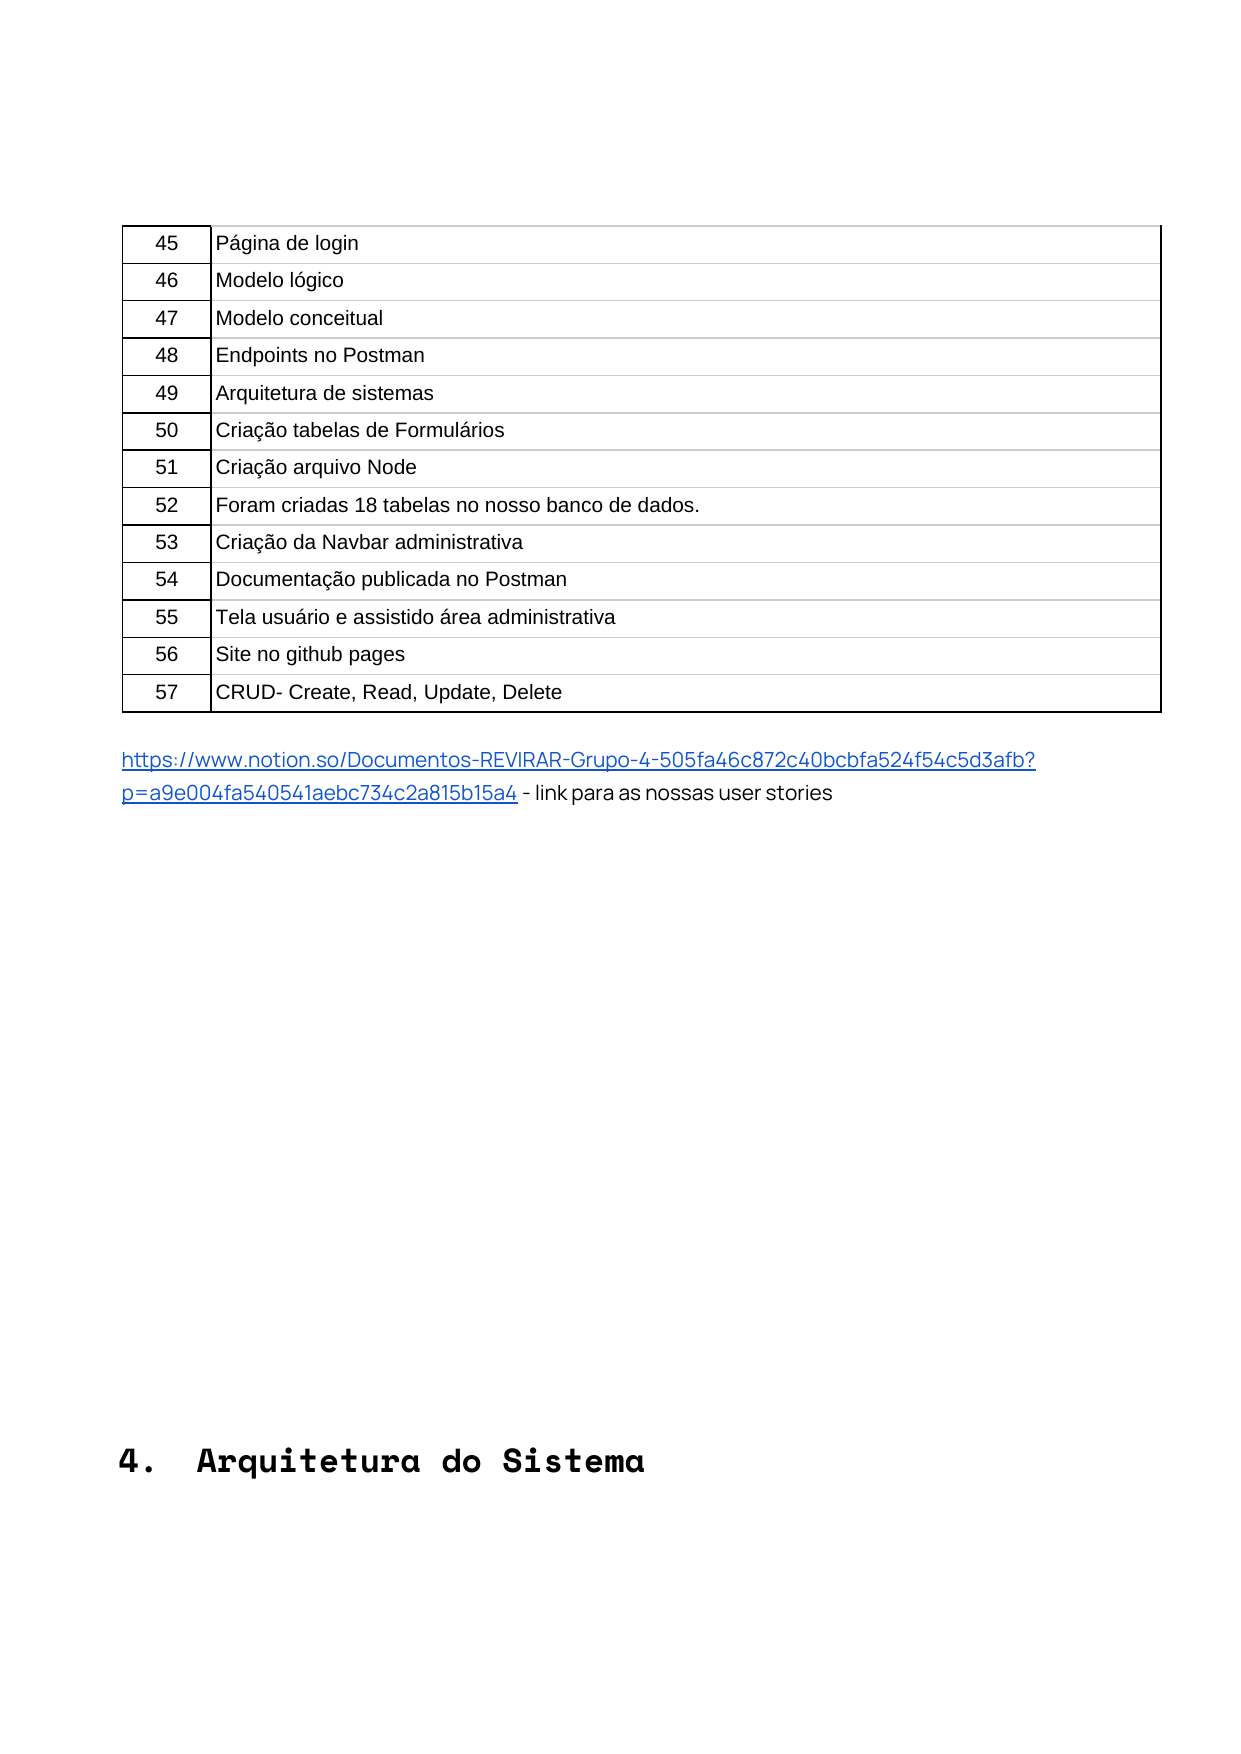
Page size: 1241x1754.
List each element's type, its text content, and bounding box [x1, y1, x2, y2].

table_cell Criação tabelas de Formulários [212, 414, 1160, 449]
table_cell 45 [123, 227, 210, 262]
table_cell 51 [123, 451, 210, 487]
table_cell Documentação publicada no Postman [212, 563, 1160, 599]
table_cell 54 [123, 563, 210, 599]
table_cell 57 [123, 675, 210, 711]
table_cell 52 [123, 488, 210, 524]
table_cell Arquitetura de sistemas [212, 376, 1160, 412]
table_cell Criação arquivo Node [212, 451, 1160, 487]
table_cell 49 [123, 376, 210, 412]
table_cell Tela usuário e assistido área administrativa [212, 601, 1160, 636]
table_cell CRUD- Create, Read, Update, Delete [212, 675, 1160, 711]
table_cell Site no github pages [212, 638, 1160, 674]
table_cell Endpoints no Postman [212, 339, 1160, 374]
table_cell Modelo conceitual [212, 301, 1160, 337]
table_cell Foram criadas 18 tabelas no nosso banco de dados. [212, 488, 1160, 524]
table_cell 56 [123, 638, 210, 674]
table_cell Criação da Navbar administrativa [212, 526, 1160, 562]
table_cell 55 [123, 601, 210, 636]
subtitle Arquitetura do Sistema [159, 1435, 1165, 1484]
table_cell Página de login [212, 227, 1160, 262]
table_cell 47 [123, 301, 210, 337]
table_cell 50 [123, 414, 210, 449]
table_cell 53 [123, 526, 210, 562]
table_cell 48 [123, 339, 210, 374]
text https://www.notion.so/Documentos-REVIRAR-Grupo-4-505fa46c872c40bcbfa524f54c5d3afb?p=a9e004fa540541aebc734c2a815b15a4 - link para as nossas user stories [121, 745, 1165, 806]
table_cell Modelo lógico [212, 264, 1160, 300]
table_cell 46 [123, 264, 210, 300]
